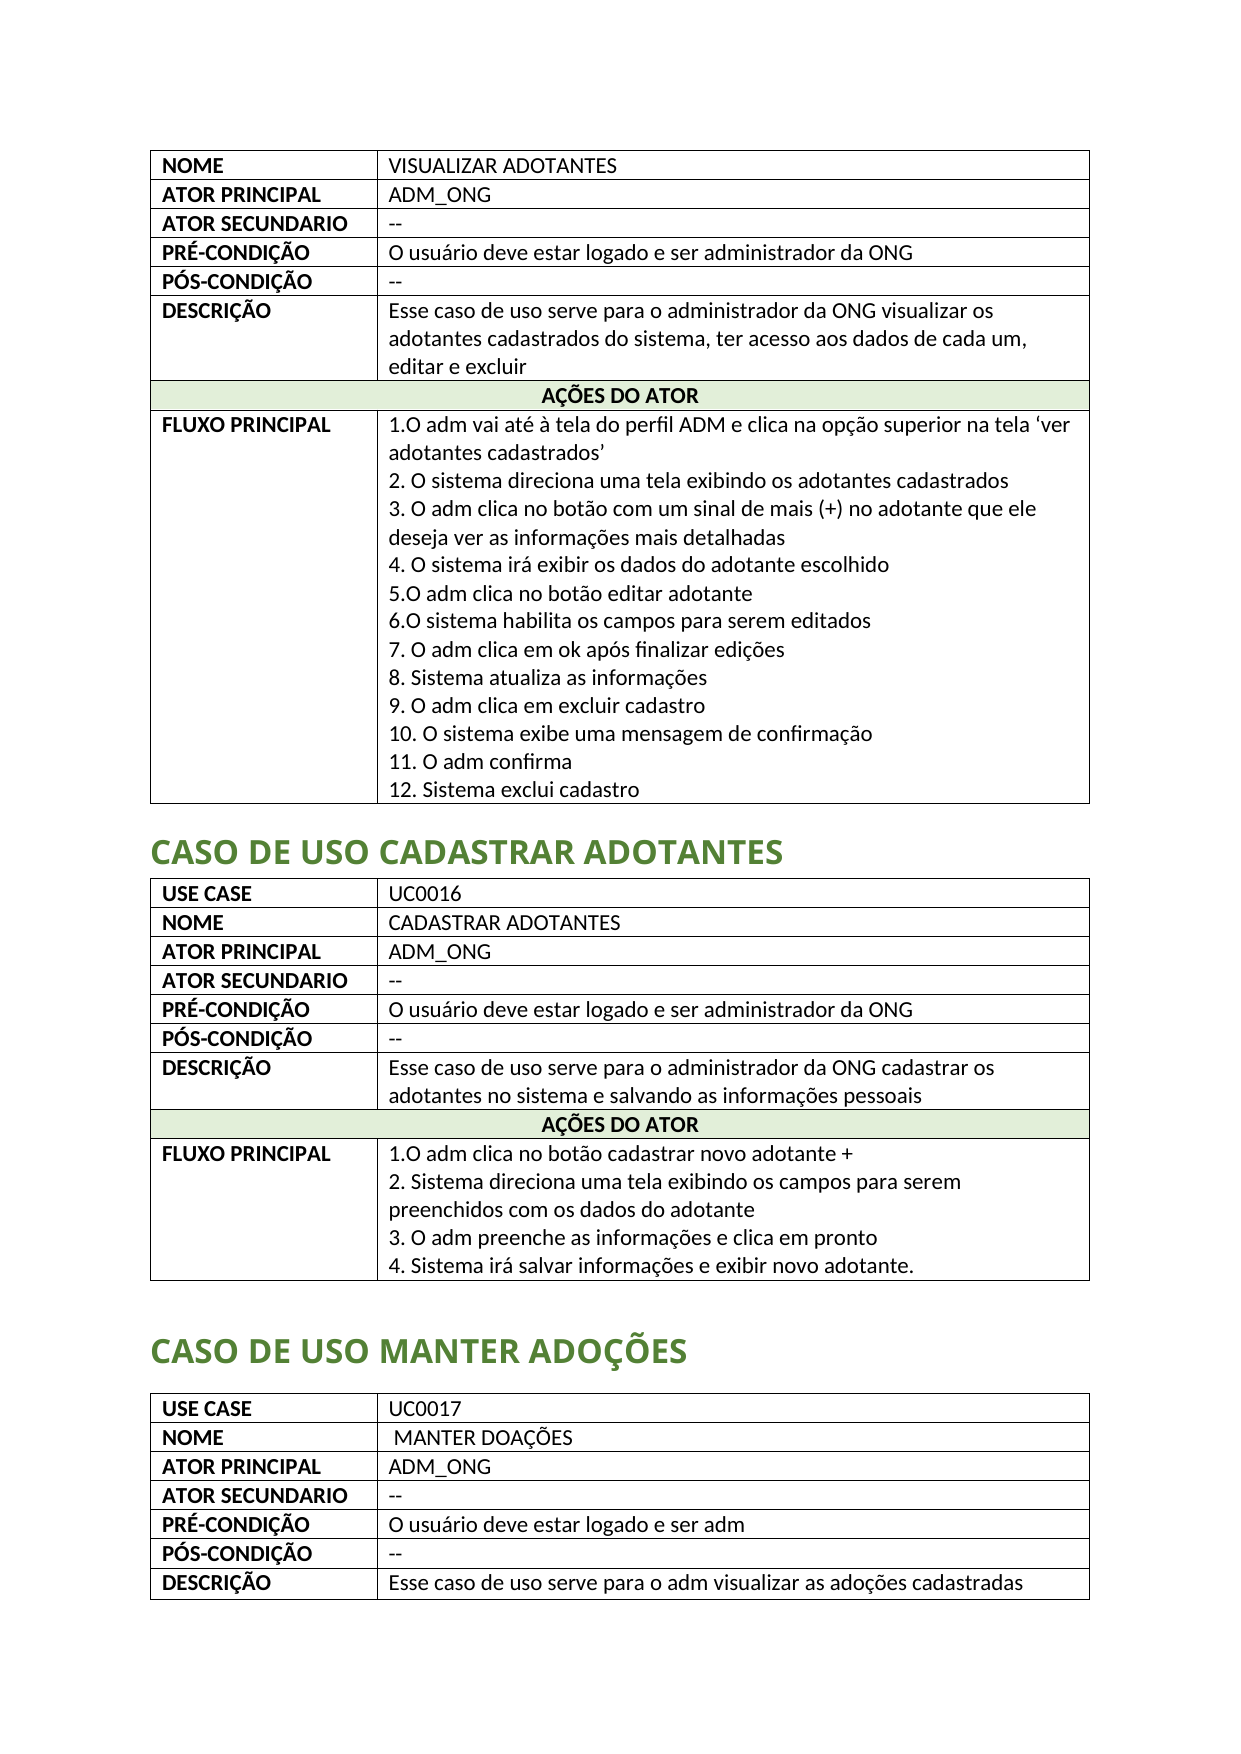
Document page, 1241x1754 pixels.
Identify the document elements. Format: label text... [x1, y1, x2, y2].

table_cell 1.O adm clica no botão cadastrar novo adotante + 2. Sistema direciona uma tela exibindo os campos para serem preenchidos com os dados do adotante 3. O adm preenche as informações e clica em pronto 4. Sistema irá salvar informações e exibir novo adotante. [378, 1139, 1089, 1279]
table_cell ADM_ONG [378, 1452, 1089, 1480]
table_cell VISUALIZAR ADOTANTES [378, 151, 1089, 179]
table_cell PRÉ-CONDIÇÃO [151, 238, 377, 266]
table_cell CADASTRAR ADOTANTES [378, 908, 1089, 936]
table_header USE CASE [151, 879, 377, 907]
text CASO DE USO MANTER ADOÇÕES [150, 1327, 1090, 1373]
table_cell PRÉ-CONDIÇÃO [151, 1510, 377, 1538]
table_cell O usuário deve estar logado e ser adm [378, 1510, 1089, 1538]
table_cell Esse caso de uso serve para o administrador da ONG visualizar os adotantes cadastrados do sistema, ter acesso aos dados de cada um, editar e excluir [378, 296, 1089, 380]
table_cell NOME [151, 151, 377, 179]
table_cell -- [378, 966, 1089, 994]
table_cell MANTER DOAÇÕES [378, 1423, 1089, 1451]
table_cell ATOR PRINCIPAL [151, 180, 377, 208]
table_cell -- [378, 267, 1089, 295]
table_cell NOME [151, 908, 377, 936]
table_cell Esse caso de uso serve para o administrador da ONG cadastrar os adotantes no sistema e salvando as informações pessoais [378, 1053, 1089, 1109]
table_cell PÓS-CONDIÇÃO [151, 267, 377, 295]
table_cell FLUXO PRINCIPAL [151, 411, 377, 803]
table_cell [378, 1569, 1089, 1598]
table_cell -- [378, 1539, 1089, 1567]
subtitle CASO DE USO CADASTRAR ADOTANTES [150, 829, 1090, 874]
table_cell PÓS-CONDIÇÃO [151, 1024, 377, 1052]
table_cell DESCRIÇÃO [151, 1569, 377, 1598]
table_cell ATOR SECUNDARIO [151, 966, 377, 994]
table_cell ADM_ONG [378, 180, 1089, 208]
table_cell AÇÕES DO ATOR [151, 1110, 1089, 1138]
table_cell ADM_ONG [378, 937, 1089, 965]
table_header USE CASE [151, 1394, 377, 1422]
table_cell -- [378, 1481, 1089, 1509]
table_cell PRÉ-CONDIÇÃO [151, 995, 377, 1023]
table_cell ATOR SECUNDARIO [151, 209, 377, 237]
table_cell DESCRIÇÃO [151, 1053, 377, 1109]
table_cell -- [378, 1024, 1089, 1052]
table_header UC0017 [378, 1394, 1089, 1422]
table_cell -- [378, 209, 1089, 237]
table_cell O usuário deve estar logado e ser administrador da ONG [378, 238, 1089, 266]
table_cell ATOR PRINCIPAL [151, 1452, 377, 1480]
table_cell DESCRIÇÃO [151, 296, 377, 380]
table_header UC0016 [378, 879, 1089, 907]
table_cell ATOR PRINCIPAL [151, 937, 377, 965]
table_cell AÇÕES DO ATOR [151, 381, 1089, 409]
table_cell PÓS-CONDIÇÃO [151, 1539, 377, 1567]
table_cell 1.O adm vai até à tela do perfil ADM e clica na opção superior na tela ‘ver adotantes cadastrados’ 2. O sistema direciona uma tela exibindo os adotantes cadastrados 3. O adm clica no botão com um sinal de mais (+) no adotante que ele deseja ver as informações mais detalhadas 4. O sistema irá exibir os dados do adotante escolhido 5.O adm clica no botão editar adotante 6.O sistema habilita os campos para serem editados 7. O adm clica em ok após finalizar edições 8. Sistema atualiza as informações 9. O adm clica em excluir cadastro 10. O sistema exibe uma mensagem de confirmação 11. O adm confirma 12. Sistema exclui cadastro [378, 411, 1089, 803]
table_cell O usuário deve estar logado e ser administrador da ONG [378, 995, 1089, 1023]
table_cell ATOR SECUNDARIO [151, 1481, 377, 1509]
table_cell NOME [151, 1423, 377, 1451]
table_cell FLUXO PRINCIPAL [151, 1139, 377, 1279]
